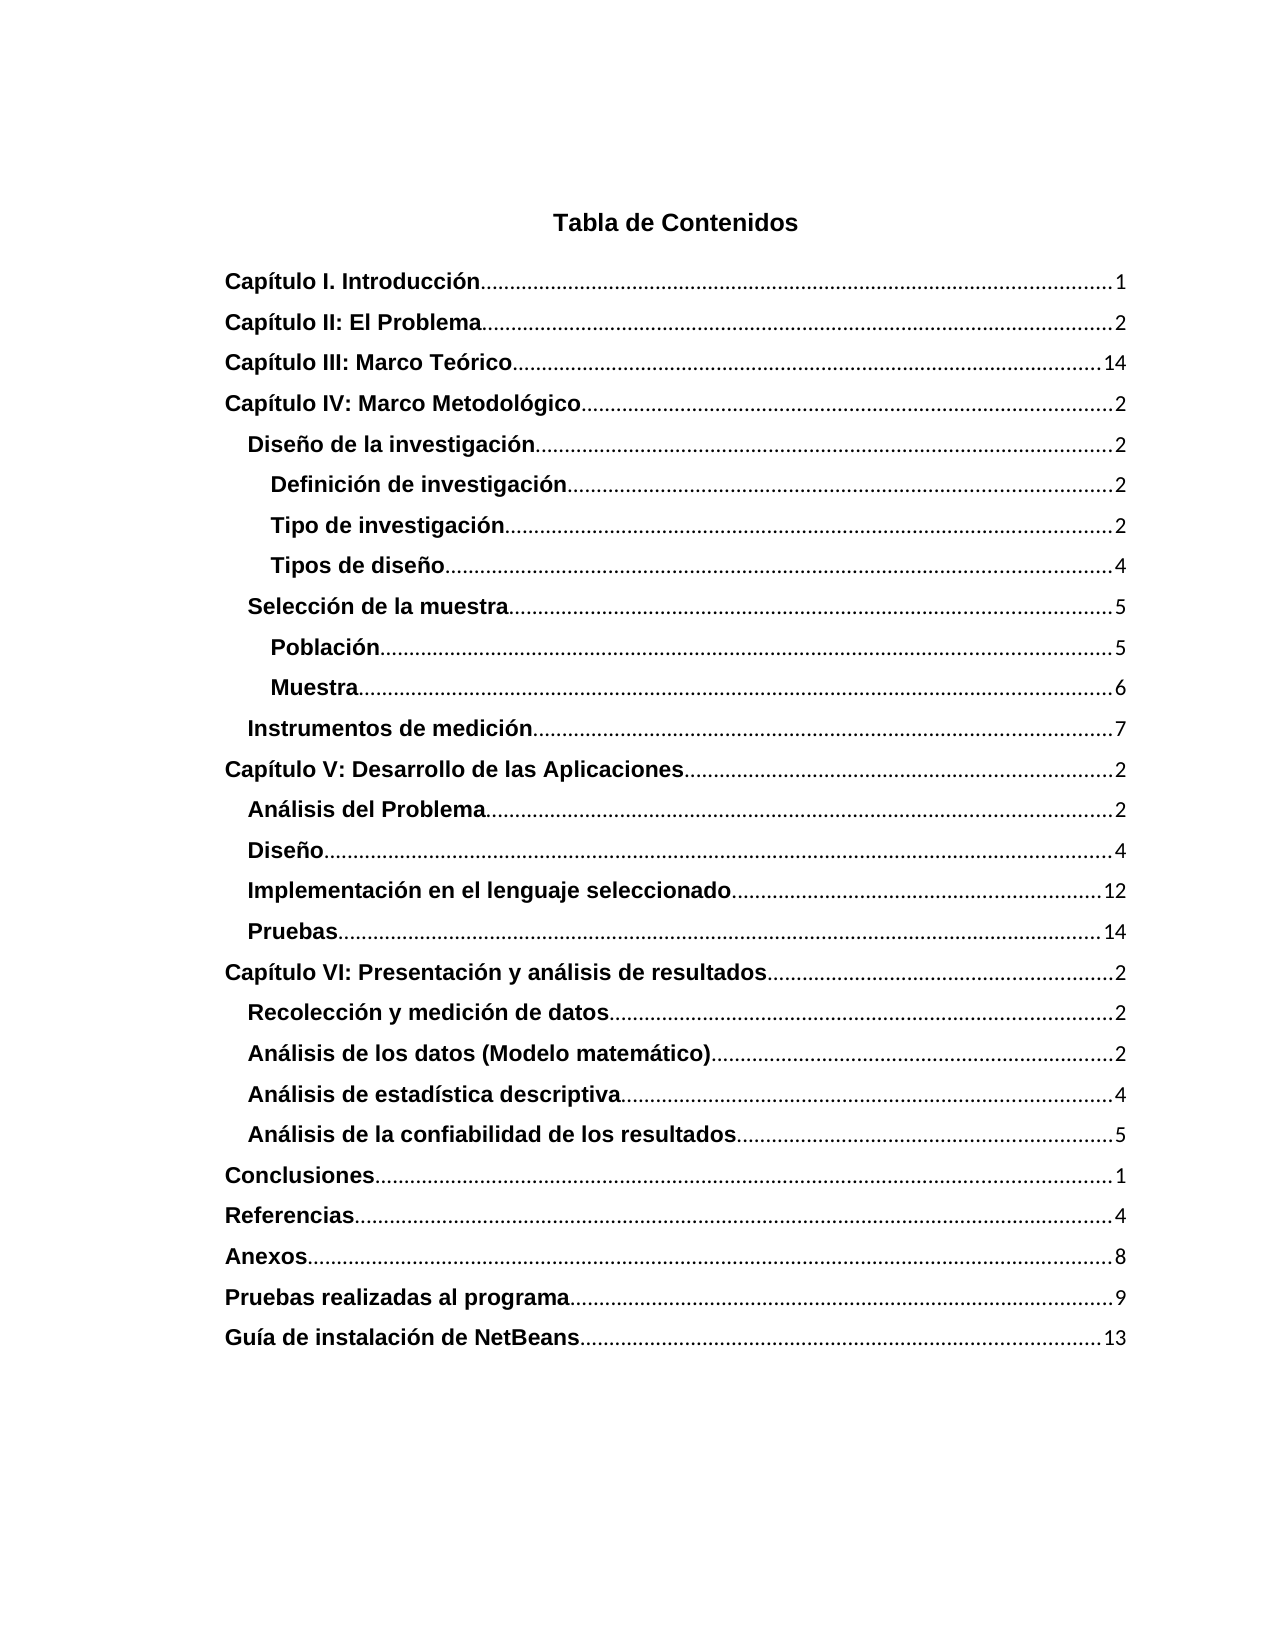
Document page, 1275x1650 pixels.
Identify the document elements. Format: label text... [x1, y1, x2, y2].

text Capítulo III: Marco Teórico 14 [224, 348, 1127, 377]
text Capítulo VI: Presentación y análisis de resultados 2 [224, 958, 1127, 986]
text Población 5 [270, 633, 1127, 661]
text Tabla de Contenidos [224, 207, 1127, 236]
text Tipo de investigación 2 [270, 511, 1127, 539]
text Capítulo IV: Marco Metodológico 2 [224, 389, 1127, 417]
text Análisis del Problema 2 [247, 795, 1127, 823]
text Análisis de los datos (Modelo matemático) 2 [247, 1039, 1127, 1067]
text Definición de investigación 2 [270, 470, 1127, 498]
text Recolección y medición de datos 2 [247, 998, 1127, 1027]
text Pruebas 14 [247, 917, 1127, 945]
text Análisis de estadística descriptiva 4 [247, 1080, 1127, 1108]
text Análisis de la confiabilidad de los resultados 5 [247, 1120, 1127, 1148]
text Implementación en el lenguaje seleccionado 12 [247, 877, 1127, 905]
text Selección de la muestra 5 [247, 592, 1127, 620]
text Diseño 4 [247, 836, 1127, 864]
text Capítulo I. Introducción 1 [224, 267, 1127, 295]
text Tipos de diseño 4 [270, 552, 1127, 580]
text Conclusiones 1 [224, 1161, 1127, 1189]
text Pruebas realizadas al programa 9 [224, 1283, 1127, 1311]
text Capítulo II: El Problema 2 [224, 308, 1127, 336]
text Referencias 4 [224, 1202, 1127, 1230]
text Anexos 8 [224, 1242, 1127, 1270]
text Instrumentos de medición 7 [247, 714, 1127, 742]
text Guía de instalación de NetBeans 13 [224, 1323, 1127, 1352]
text Diseño de la investigación 2 [247, 430, 1127, 458]
text Muestra 6 [270, 673, 1127, 702]
text Capítulo V: Desarrollo de las Aplicaciones 2 [224, 755, 1127, 783]
